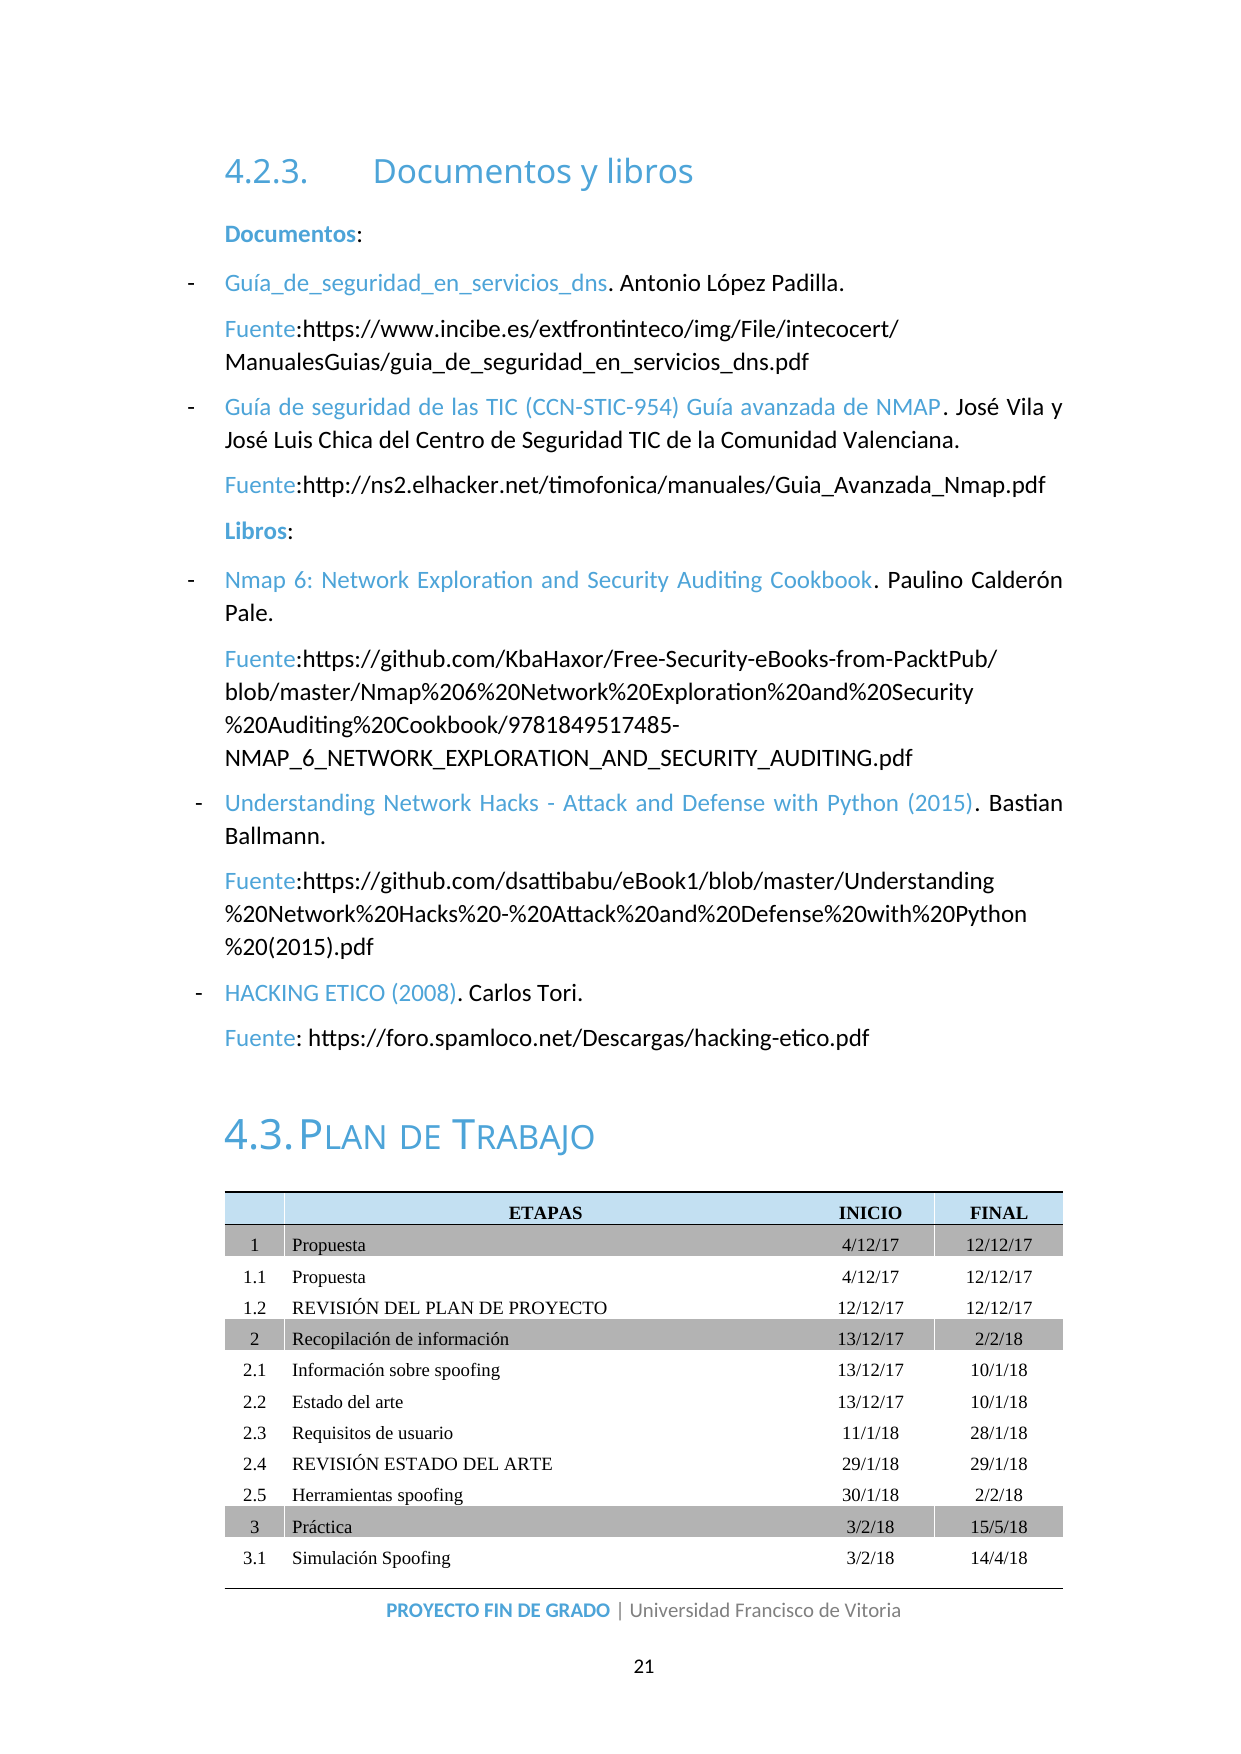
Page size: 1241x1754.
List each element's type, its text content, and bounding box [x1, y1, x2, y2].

subtitle Plan de Trabajo [224, 1105, 1063, 1162]
table_cell Requisitos de usuario [285, 1412, 806, 1443]
list Guía de seguridad de las TIC (CCN-STIC-954) Guía avanzada de NMAP. José Vila y José Luis Chica del Centro de Seguridad TIC de la Comunidad Valenciana. [187, 391, 1063, 455]
table_cell 3.1 [225, 1537, 284, 1568]
list Guía_de_seguridad_en_servicios_dns. Antonio López Padilla. [187, 268, 1063, 298]
table_cell 4/12/17 [806, 1256, 934, 1287]
table_cell Información sobre spoofing [285, 1350, 806, 1381]
table_cell Práctica [285, 1506, 806, 1537]
list Fuente:https://github.com/KbaHaxor/Free-Security-eBooks-from-PacktPub/blob/master/Nmap%206%20Network%20Exploration%20and%20Security%20Auditing%20Cookbook/9781849517485-NMAP_6_NETWORK_EXPLORATION_AND_SECURITY_AUDITING.pdf [224, 643, 1063, 772]
table_cell 2/2/18 [935, 1319, 1063, 1350]
list Nmap 6: Network Exploration and Security Auditing Cookbook. Paulino Calderón Pale. [187, 565, 1063, 628]
text Documentos: [224, 218, 1063, 248]
table_cell REVISIÓN ESTADO DEL ARTE [285, 1444, 806, 1475]
table_header ETAPAS [285, 1193, 806, 1224]
table_cell Estado del arte [285, 1381, 806, 1412]
table_cell 29/1/18 [806, 1444, 934, 1475]
table_cell 11/1/18 [806, 1412, 934, 1443]
table_cell REVISIÓN DEL PLAN DE PROYECTO [285, 1287, 806, 1318]
table_cell 1.1 [225, 1256, 284, 1287]
table_cell 14/4/18 [935, 1537, 1063, 1568]
table_cell 15/5/18 [935, 1506, 1063, 1537]
text Libros: [224, 515, 1063, 546]
list Fuente:http://ns2.elhacker.net/timofonica/manuales/Guia_Avanzada_Nmap.pdf [224, 470, 1063, 500]
table_cell 12/12/17 [935, 1225, 1063, 1256]
table_cell 3 [225, 1506, 284, 1537]
list Fuente: https://foro.spamloco.net/Descargas/hacking-etico.pdf [224, 1022, 1063, 1053]
table_cell 28/1/18 [935, 1412, 1063, 1443]
table_header FINAL [935, 1193, 1063, 1224]
table_cell Herramientas spoofing [285, 1475, 806, 1506]
list Fuente:https://github.com/dsattibabu/eBook1/blob/master/Understanding%20Network%20Hacks%20-%20Attack%20and%20Defense%20with%20Python%20(2015).pdf [224, 866, 1063, 962]
table_cell 1.2 [225, 1287, 284, 1318]
table_cell 30/1/18 [806, 1475, 934, 1506]
subtitle Documentos y libros [224, 148, 1063, 193]
table_cell Propuesta [285, 1225, 806, 1256]
table_cell 12/12/17 [935, 1256, 1063, 1287]
table_cell 10/1/18 [935, 1350, 1063, 1381]
table_cell 29/1/18 [935, 1444, 1063, 1475]
table_cell 1 [225, 1225, 284, 1256]
list Understanding Network Hacks - Attack and Defense with Python (2015). Bastian Ballmann. [195, 787, 1063, 851]
table_cell 3/2/18 [806, 1506, 934, 1537]
table_cell 3/2/18 [806, 1537, 934, 1568]
table_cell 2.3 [225, 1412, 284, 1443]
table_header INICIO [806, 1193, 934, 1224]
table_cell Propuesta [285, 1256, 806, 1287]
table_cell 12/12/17 [806, 1287, 934, 1318]
table_cell 2 [225, 1319, 284, 1350]
table_cell 2.5 [225, 1475, 284, 1506]
table_cell 13/12/17 [806, 1381, 934, 1412]
table_cell 10/1/18 [935, 1381, 1063, 1412]
table_cell 13/12/17 [806, 1319, 934, 1350]
list Fuente:https://www.incibe.es/extfrontinteco/img/File/intecocert/ManualesGuias/guia_de_seguridad_en_servicios_dns.pdf [224, 313, 1063, 376]
table_cell 2.1 [225, 1350, 284, 1381]
table_cell 2/2/18 [935, 1475, 1063, 1506]
table_cell 2.2 [225, 1381, 284, 1412]
list HACKING ETICO (2008). Carlos Tori. [195, 977, 1063, 1007]
table_cell Recopilación de información [285, 1319, 806, 1350]
table_cell Simulación Spoofing [285, 1537, 806, 1568]
table_header [225, 1193, 284, 1224]
table_cell 2.4 [225, 1444, 284, 1475]
table_cell 4/12/17 [806, 1225, 934, 1256]
table_cell 13/12/17 [806, 1350, 934, 1381]
table_cell 12/12/17 [935, 1287, 1063, 1318]
